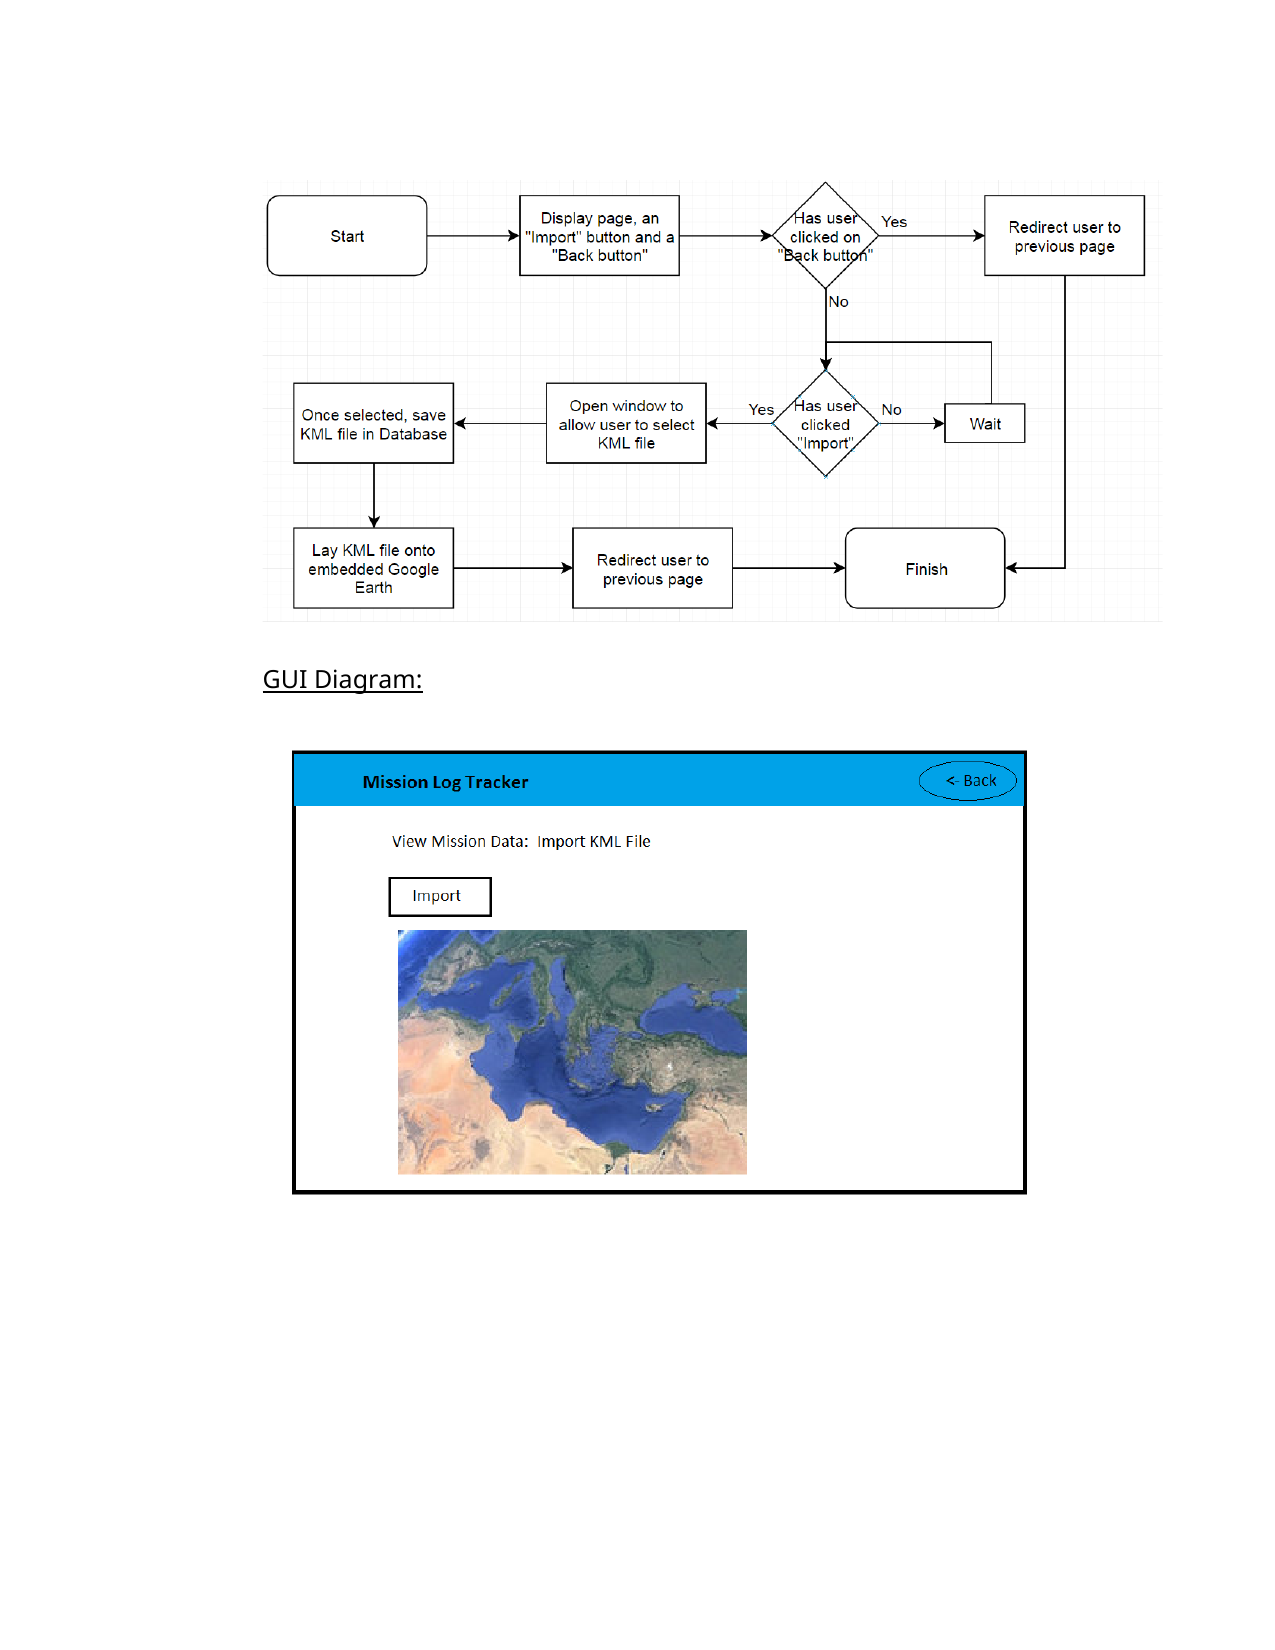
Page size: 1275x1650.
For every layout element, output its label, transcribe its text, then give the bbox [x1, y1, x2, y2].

picture [262, 180, 1163, 622]
picture [281, 736, 1037, 1202]
text GUI Diagram: [262, 662, 1087, 696]
